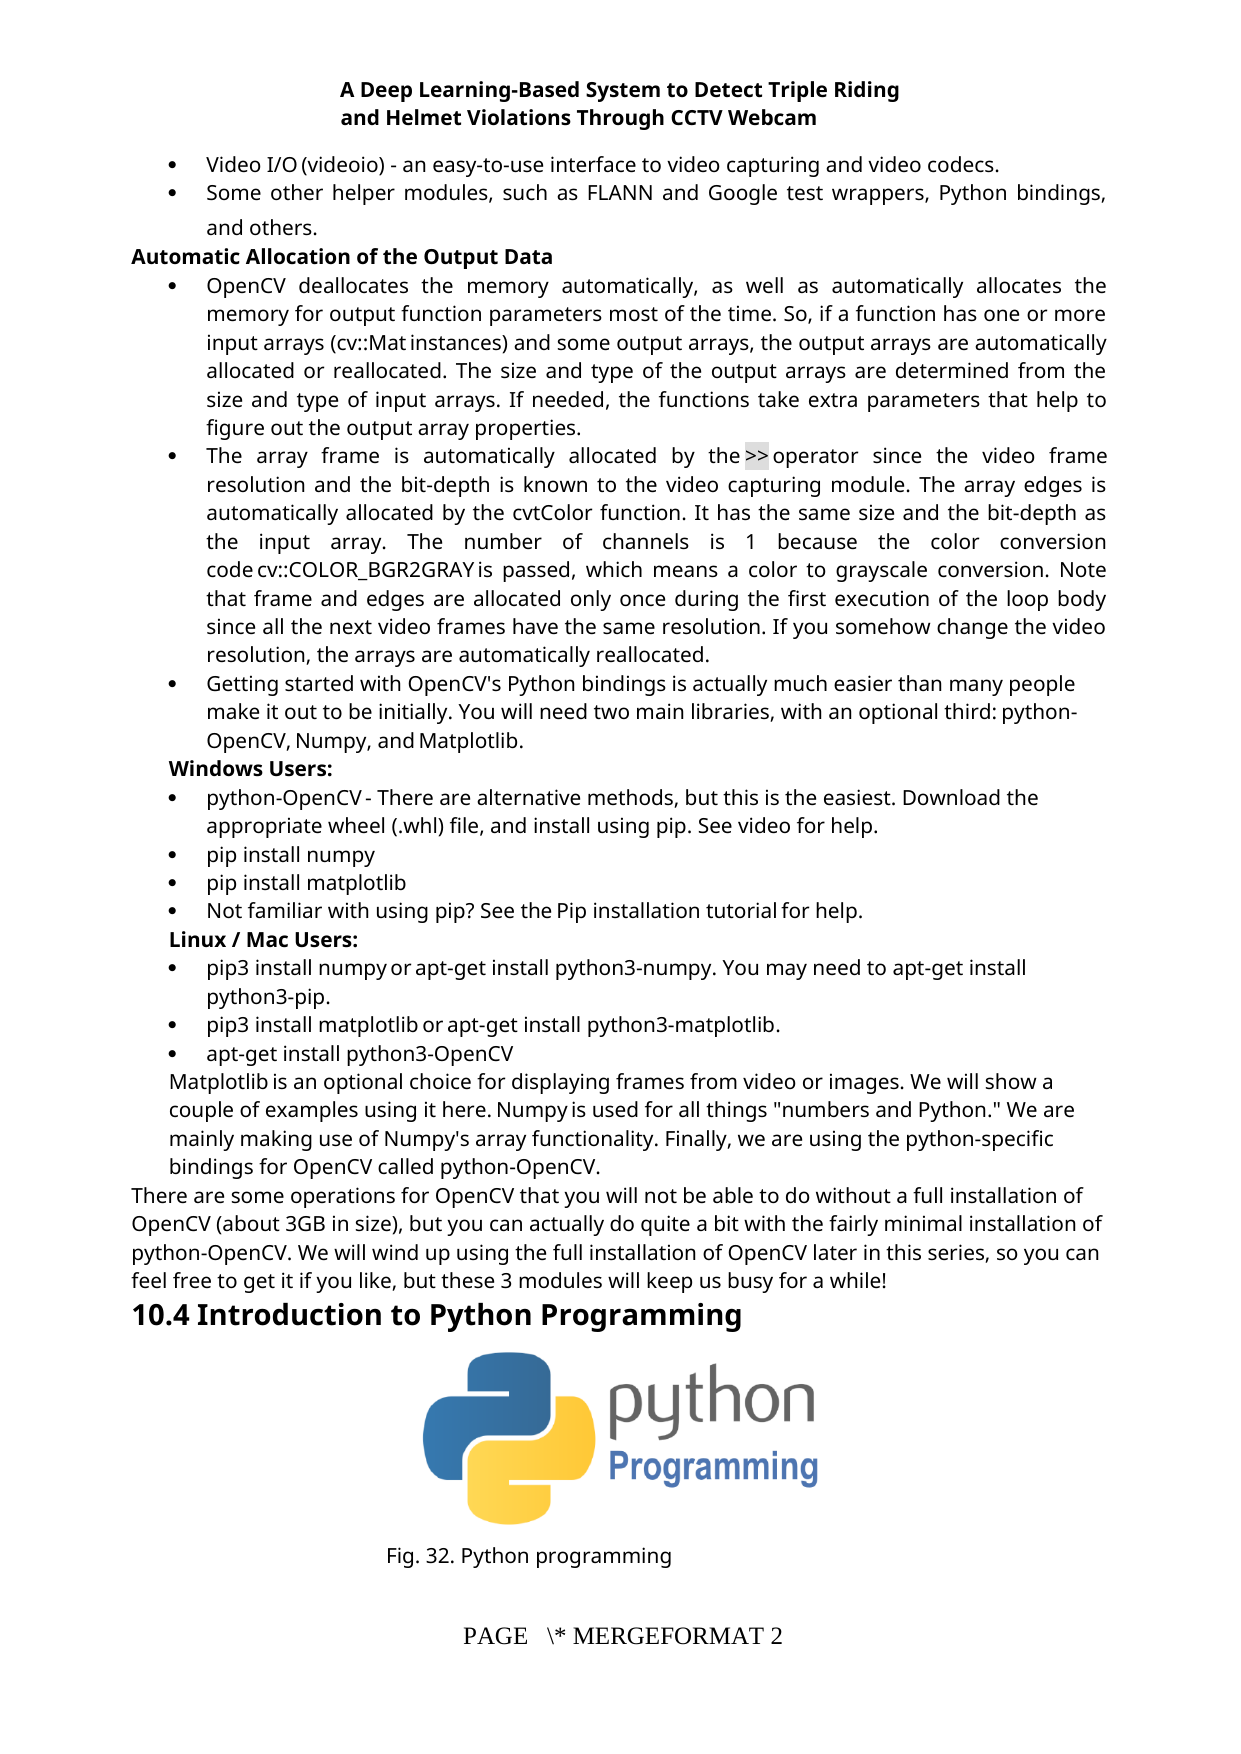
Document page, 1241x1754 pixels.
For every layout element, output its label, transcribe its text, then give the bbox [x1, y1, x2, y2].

list Getting started with OpenCV's Python bindings is actually much easier than many people make it out to be initially. You will need two main libraries, with an optional third: python-OpenCV, Numpy, and Matplotlib. [169, 669, 1108, 754]
list pip3 install matplotlib or apt-get install python3-matplotlib. [169, 1010, 1108, 1039]
list Video I/O (videoio) - an easy-to-use interface to video capturing and video codecs. [169, 150, 1108, 178]
text Fig. 32. Python programming [131, 1542, 1108, 1570]
list Some other helper modules, such as FLANN and Google test wrappers, Python bindings, and others. [169, 178, 1108, 242]
list python-OpenCV - There are alternative methods, but this is the easiest. Download the appropriate wheel (.whl) file, and install using pip. See video for help. [169, 783, 1108, 840]
list pip install numpy [169, 840, 1108, 868]
list apt-get install python3-OpenCV [169, 1039, 1108, 1067]
text 10.4 Introduction to Python Programming [131, 1295, 1108, 1334]
list pip3 install numpy or apt-get install python3-numpy. You may need to apt-get install python3-pip. [169, 953, 1108, 1010]
text Windows Users: [169, 754, 1108, 783]
text Automatic Allocation of the Output Data [131, 242, 1085, 271]
list The array frame is automatically allocated by the >> operator since the video frame resolution and the bit-depth is known to the video capturing module. The array edges is automatically allocated by the cvtColor function. It has the same size and the bit-depth as the input array. The number of channels is 1 because the color conversion code cv::COLOR_BGR2GRAY is passed, which means a color to grayscale conversion. Note that frame and edges are allocated only once during the first execution of the loop body since all the next video frames have the same resolution. If you somehow change the video resolution, the arrays are automatically reallocated. [169, 442, 1108, 669]
list Not familiar with using pip? See the Pip installation tutorial for help. [169, 897, 1108, 925]
picture [393, 1334, 860, 1542]
text Matplotlib is an optional choice for displaying frames from video or images. We will show a couple of examples using it here. Numpy is used for all things "numbers and Python." We are mainly making use of Numpy's array functionality. Finally, we are using the python-specific bindings for OpenCV called python-OpenCV. [169, 1067, 1108, 1181]
list pip install matplotlib [169, 868, 1108, 897]
text There are some operations for OpenCV that you will not be able to do without a full installation of OpenCV (about 3GB in size), but you can actually do quite a bit with the fairly minimal installation of python-OpenCV. We will wind up using the full installation of OpenCV later in this series, so you can feel free to get it if you like, but these 3 modules will keep us busy for a while! [131, 1181, 1108, 1295]
list OpenCV deallocates the memory automatically, as well as automatically allocates the memory for output function parameters most of the time. So, if a function has one or more input arrays (cv::Mat instances) and some output arrays, the output arrays are automatically allocated or reallocated. The size and type of the output arrays are determined from the size and type of input arrays. If needed, the functions take extra parameters that help to figure out the output array properties. [169, 271, 1108, 442]
text Linux / Mac Users: [169, 925, 1108, 953]
